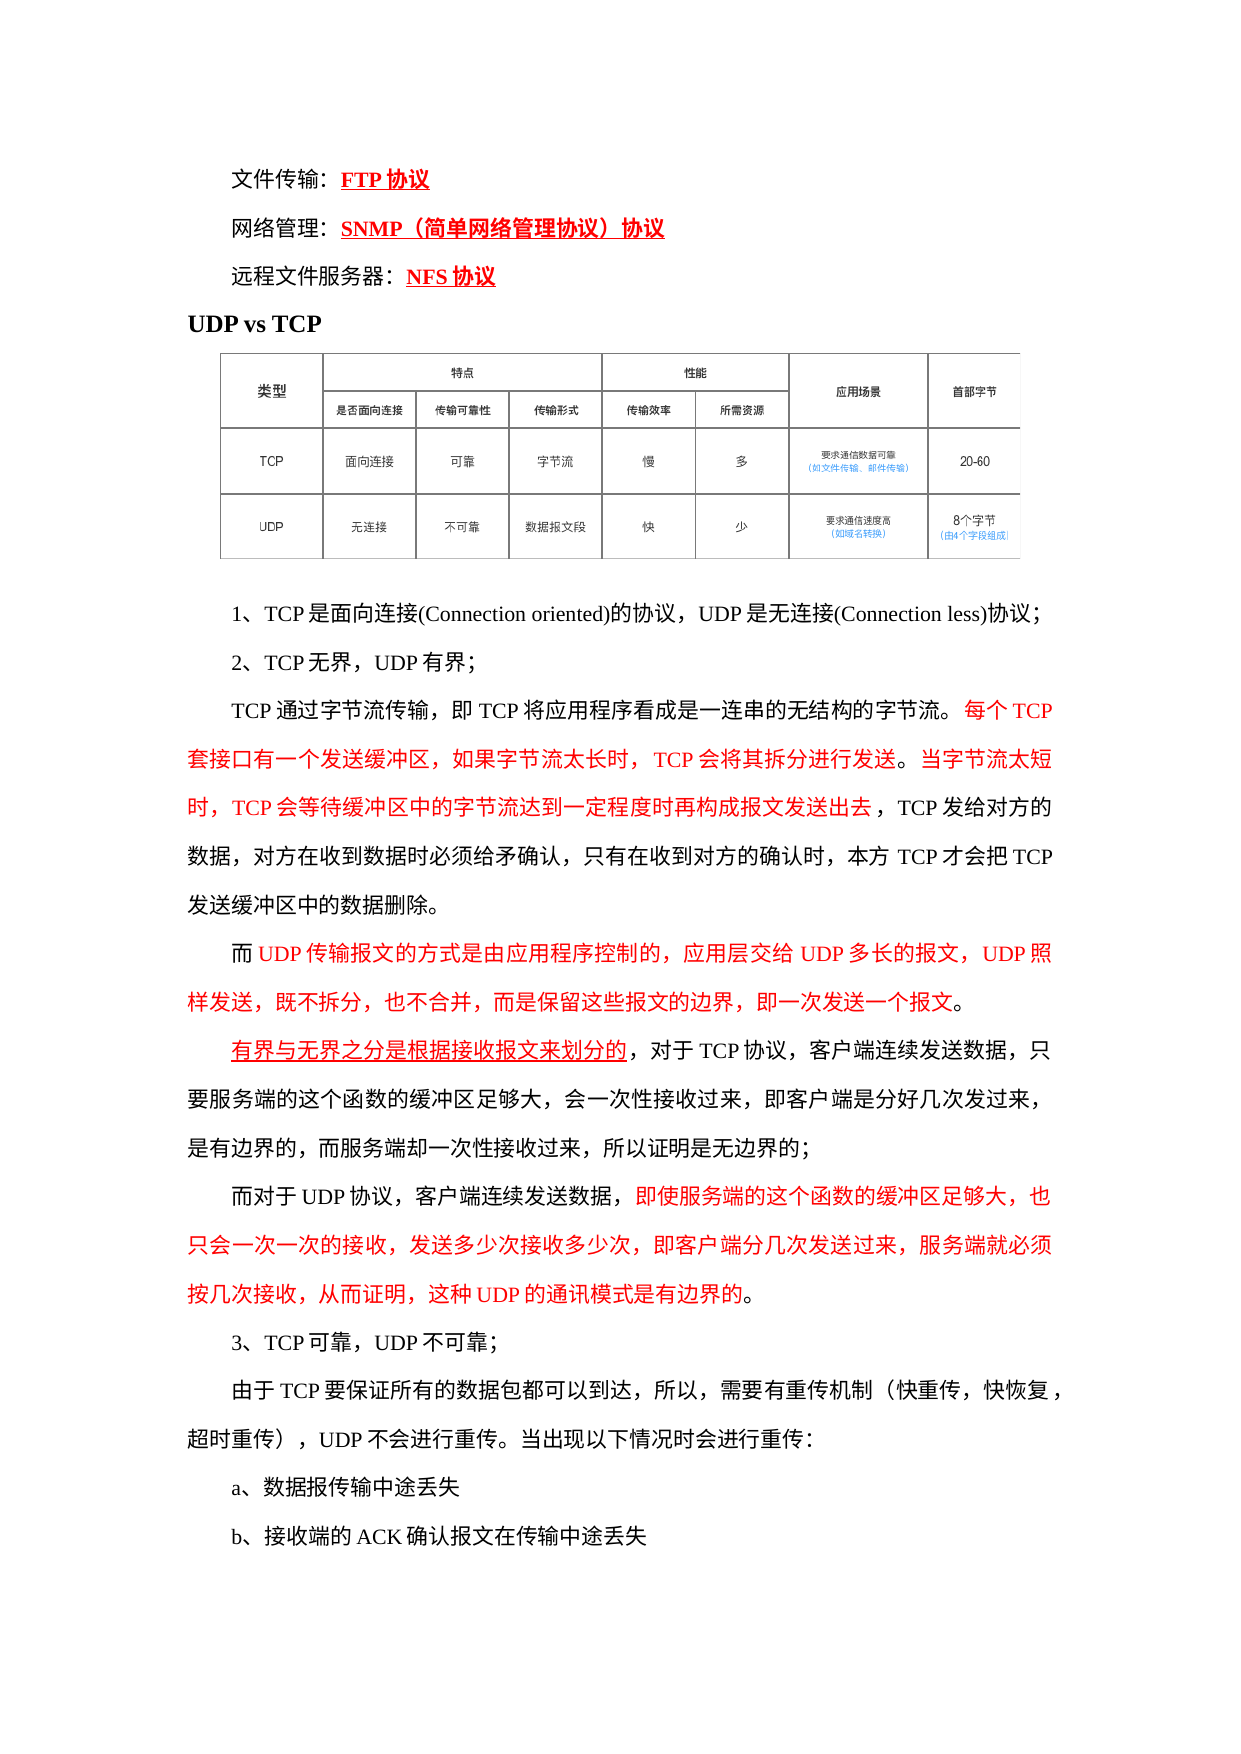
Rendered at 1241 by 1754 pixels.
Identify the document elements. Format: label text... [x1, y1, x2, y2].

text 远程文件服务器：NFS协议 [187, 259, 1053, 291]
list 数据报传输中途丢失 [187, 1470, 1053, 1502]
text 有界与无界之分是根据接收报文来划分的，对于TCP协议，客户端连续发送数据，只要服务端的这个函数的缓冲区足够大，会一次性接收过来，即客户端是分好几次发过来，是有边界的，而服务端却一次性接收过来，所以证明是无边界的； [187, 1033, 1053, 1163]
text 文件传输：FTP协议 [187, 162, 1053, 194]
text 1、TCP是面向连接(Connection oriented)的协议，UDP是无连接(Connection less)协议； [187, 596, 1053, 628]
text 网络管理：SNMP（简单网络管理协议）协议 [187, 210, 1053, 243]
list 由于TCP要保证所有的数据包都可以到达，所以，需要有重传机制（快重传，快恢复，超时重传），UDP不会进行重传。当出现以下情况时会进行重传： [187, 1373, 1053, 1454]
subtitle UDP vs TCP [187, 307, 1053, 339]
text 2、TCP无界，UDP有界； [187, 644, 1053, 677]
text 而对于UDP协议，客户端连续发送数据，即使服务端的这个函数的缓冲区足够大，也只会一次一次的接收，发送多少次接收多少次，即客户端分几次发送过来，服务端就必须按几次接收，从而证明，这种UDP的通讯模式是有边界的。 [187, 1179, 1053, 1309]
list TCP可靠，UDP不可靠； [187, 1324, 1053, 1357]
picture [220, 353, 1021, 559]
text TCP通过字节流传输，即TCP将应用程序看成是一连串的无结构的字节流。每个TCP套接口有一个发送缓冲区，如果字节流太长时，TCP会将其拆分进行发送。当字节流太短时，TCP会等待缓冲区中的字节流达到一定程度时再构成报文发送出去，TCP发给对方的数据，对方在收到数据时必须给矛确认，只有在收到对方的确认时，本方TCP才会把TCP发送缓冲区中的数据删除。 [187, 692, 1053, 920]
list 接收端的ACK确认报文在传输中途丢失 [187, 1518, 1053, 1551]
text 而UDP传输报文的方式是由应用程序控制的，应用层交给UDP多长的报文，UDP照样发送，既不拆分，也不合并，而是保留这些报文的边界，即一次发送一个报文。 [187, 936, 1053, 1017]
